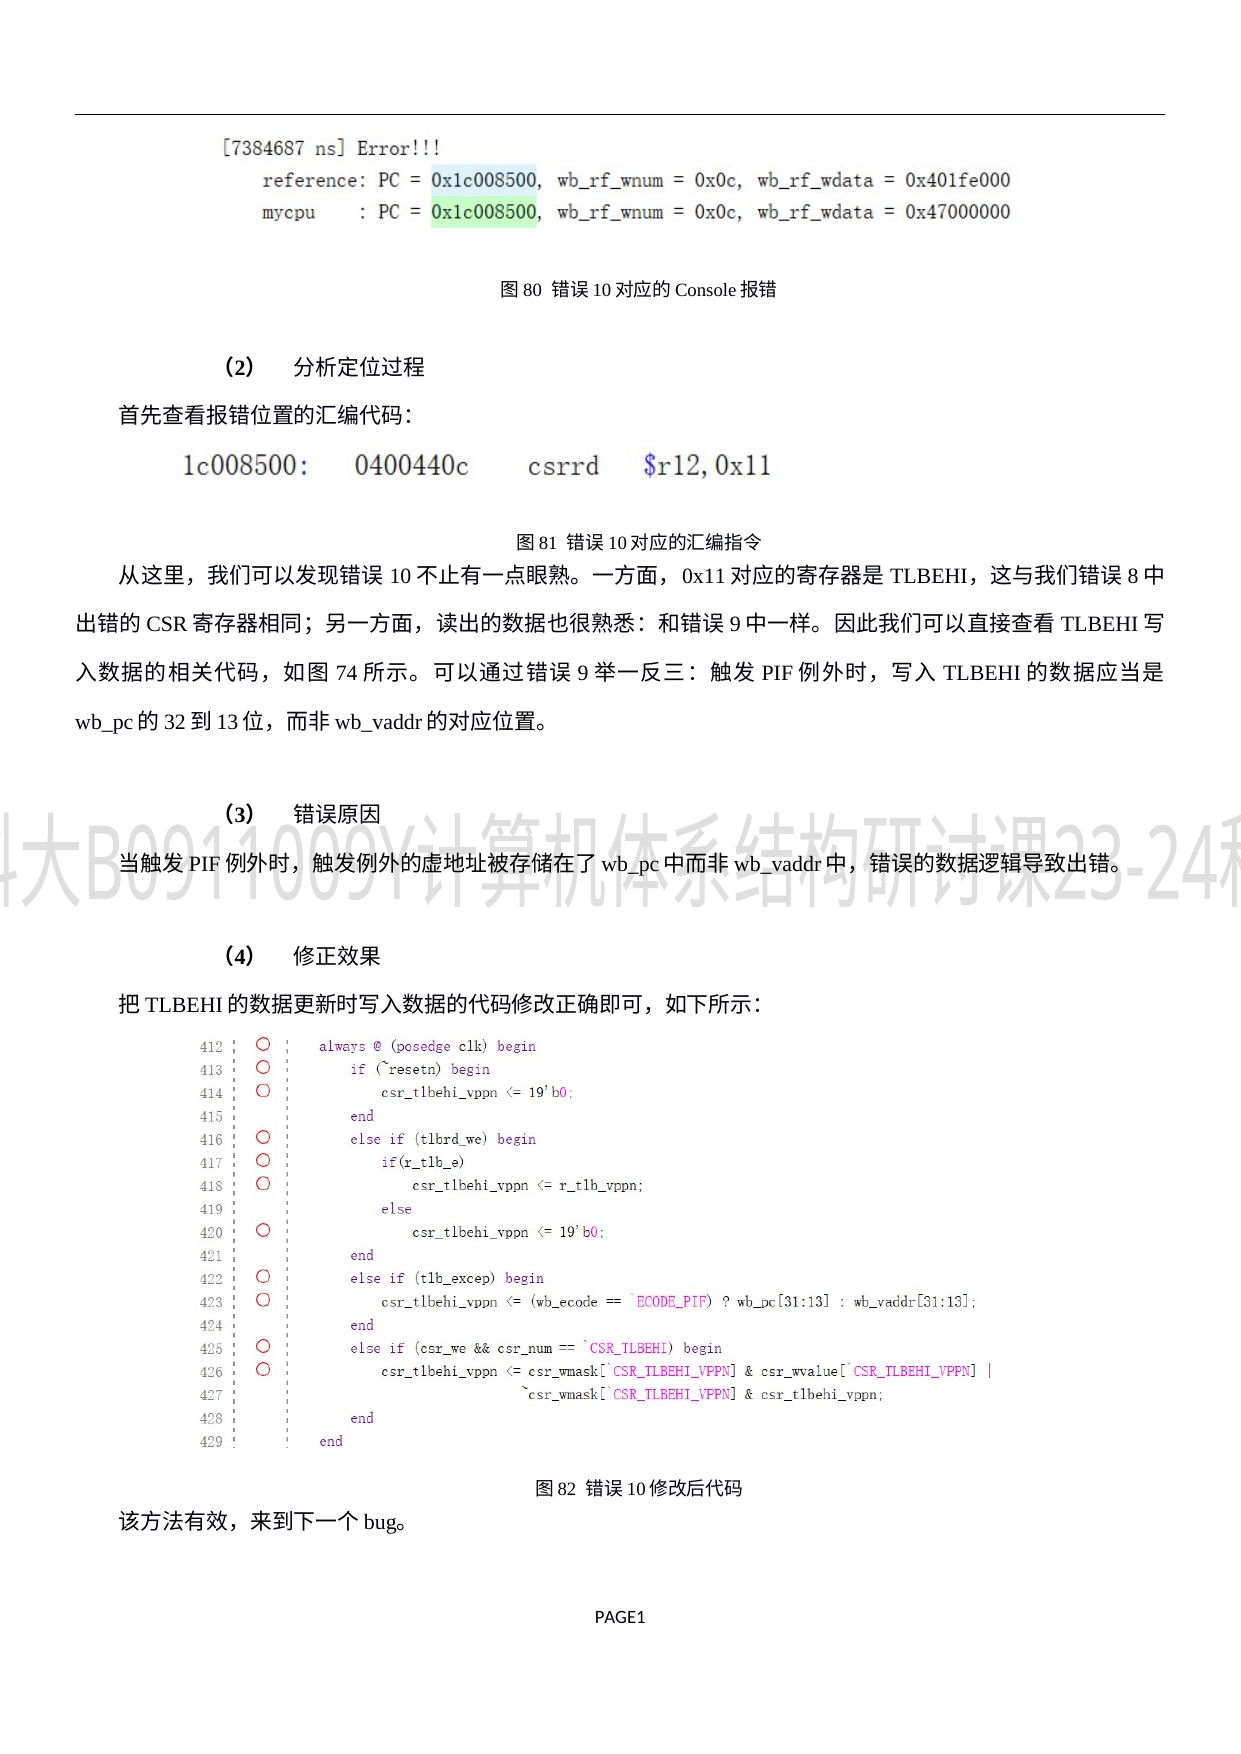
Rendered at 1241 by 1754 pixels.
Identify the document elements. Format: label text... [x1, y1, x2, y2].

list 修正效果 [212, 939, 1165, 971]
text 当触发PIF例外时，触发例外的虚地址被存储在了wb_pc中而非wb_vaddr中，错误的数据逻辑导致出错。 [75, 845, 1165, 878]
picture [194, 1035, 1090, 1448]
picture [216, 128, 1068, 235]
text 首先查看报错位置的汇编代码： [75, 398, 1165, 431]
list 分析定位过程 [212, 350, 1165, 382]
text 该方法有效，来到下一个bug。 [75, 1504, 1165, 1536]
text 图82 错误10修改后代码 [75, 1471, 1165, 1504]
text 从这里，我们可以发现错误10不止有一点眼熟。一方面，0x11对应的寄存器是TLBEHI，这与我们错误8中出错的CSR寄存器相同；另一方面，读出的数据也很熟悉：和错误9中一样。因此我们可以直接查看TLBEHI写入数据的相关代码，如图74所示。可以通过错误9举一反三：触发PIF例外时，写入TLBEHI的数据应当是wb_pc的32到13位，而非wb_vaddr的对应位置。 [75, 557, 1165, 736]
picture [166, 446, 1118, 480]
list 错误原因 [212, 797, 1165, 829]
text 图81 错误10对应的汇编指令 [75, 525, 1165, 557]
text 把TLBEHI的数据更新时写入数据的代码修改正确即可，如下所示： [75, 987, 1165, 1019]
text 图80 错误10对应的Console报错 [75, 272, 1165, 304]
